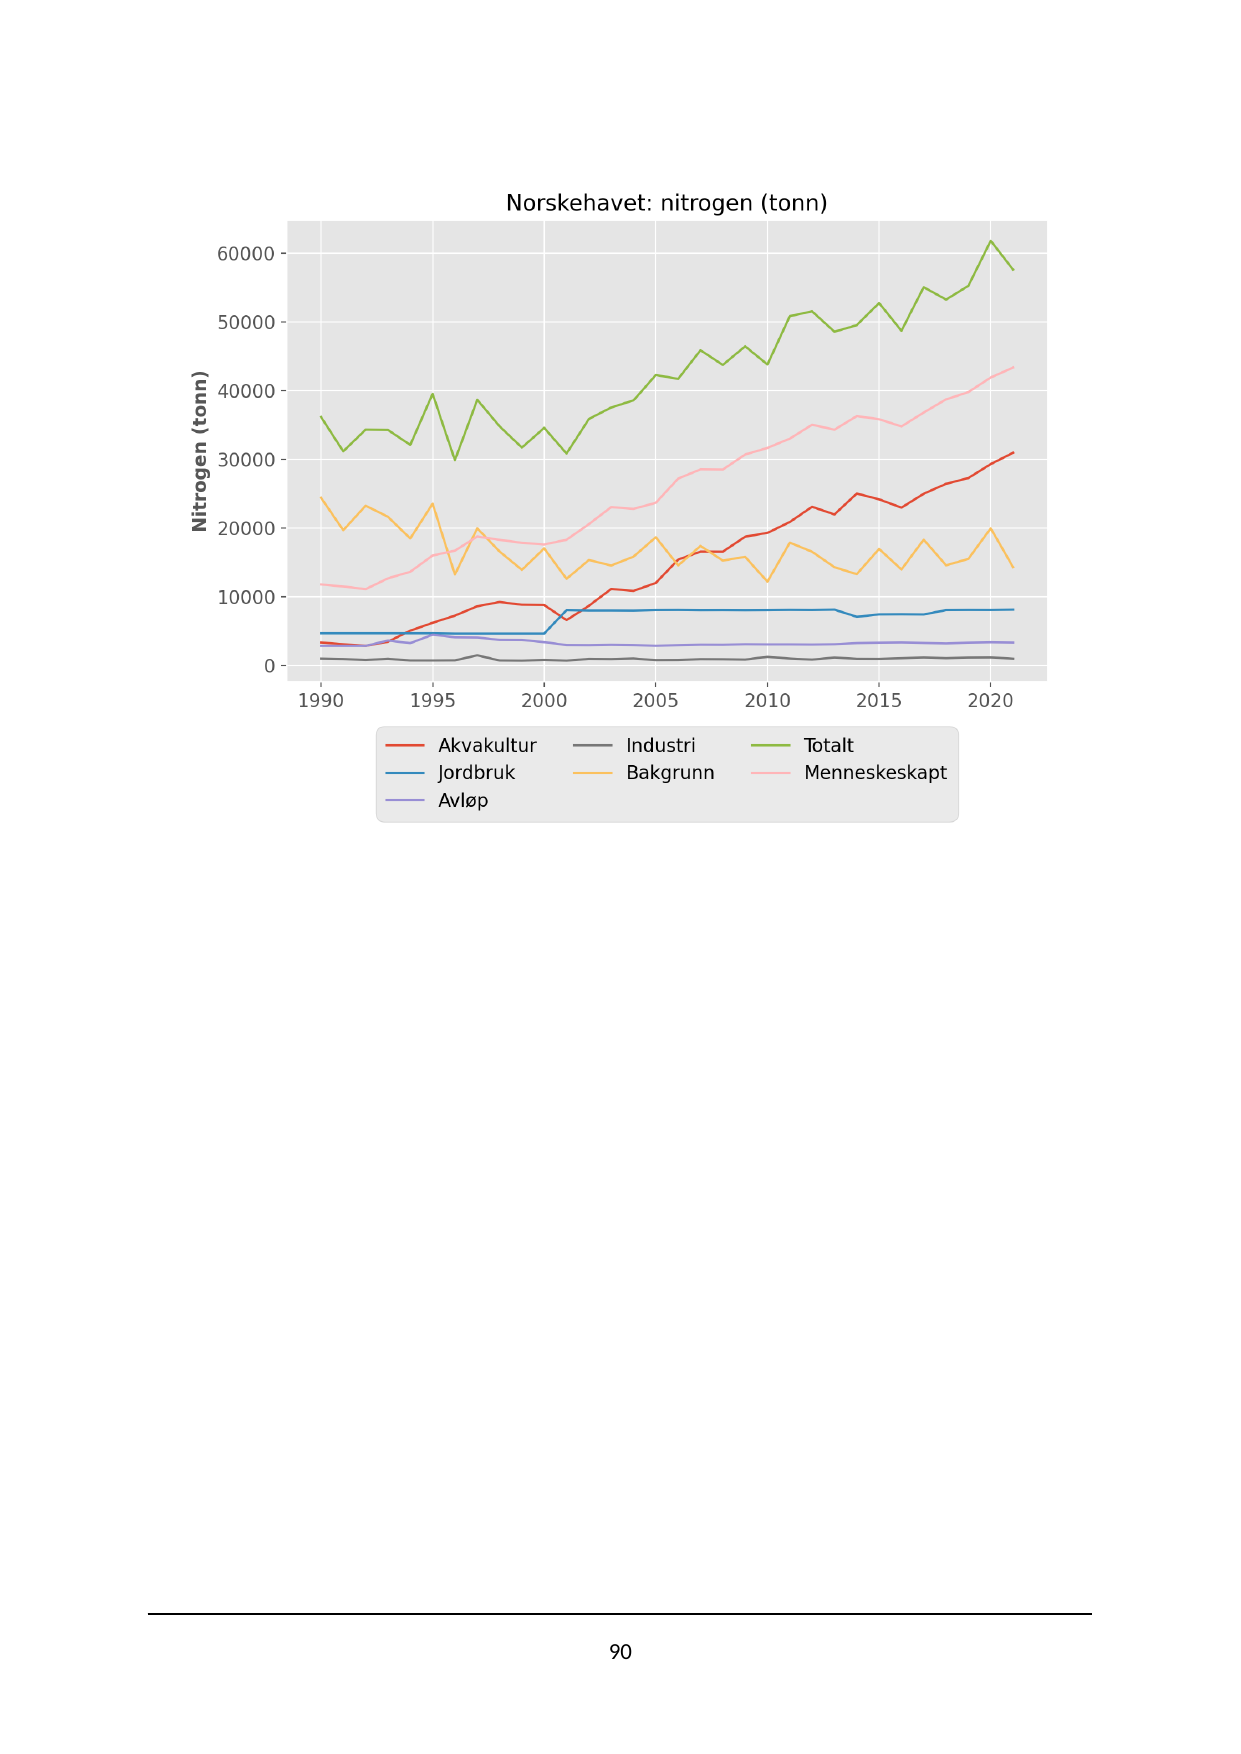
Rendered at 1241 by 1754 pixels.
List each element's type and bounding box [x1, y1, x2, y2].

picture [177, 177, 1063, 842]
